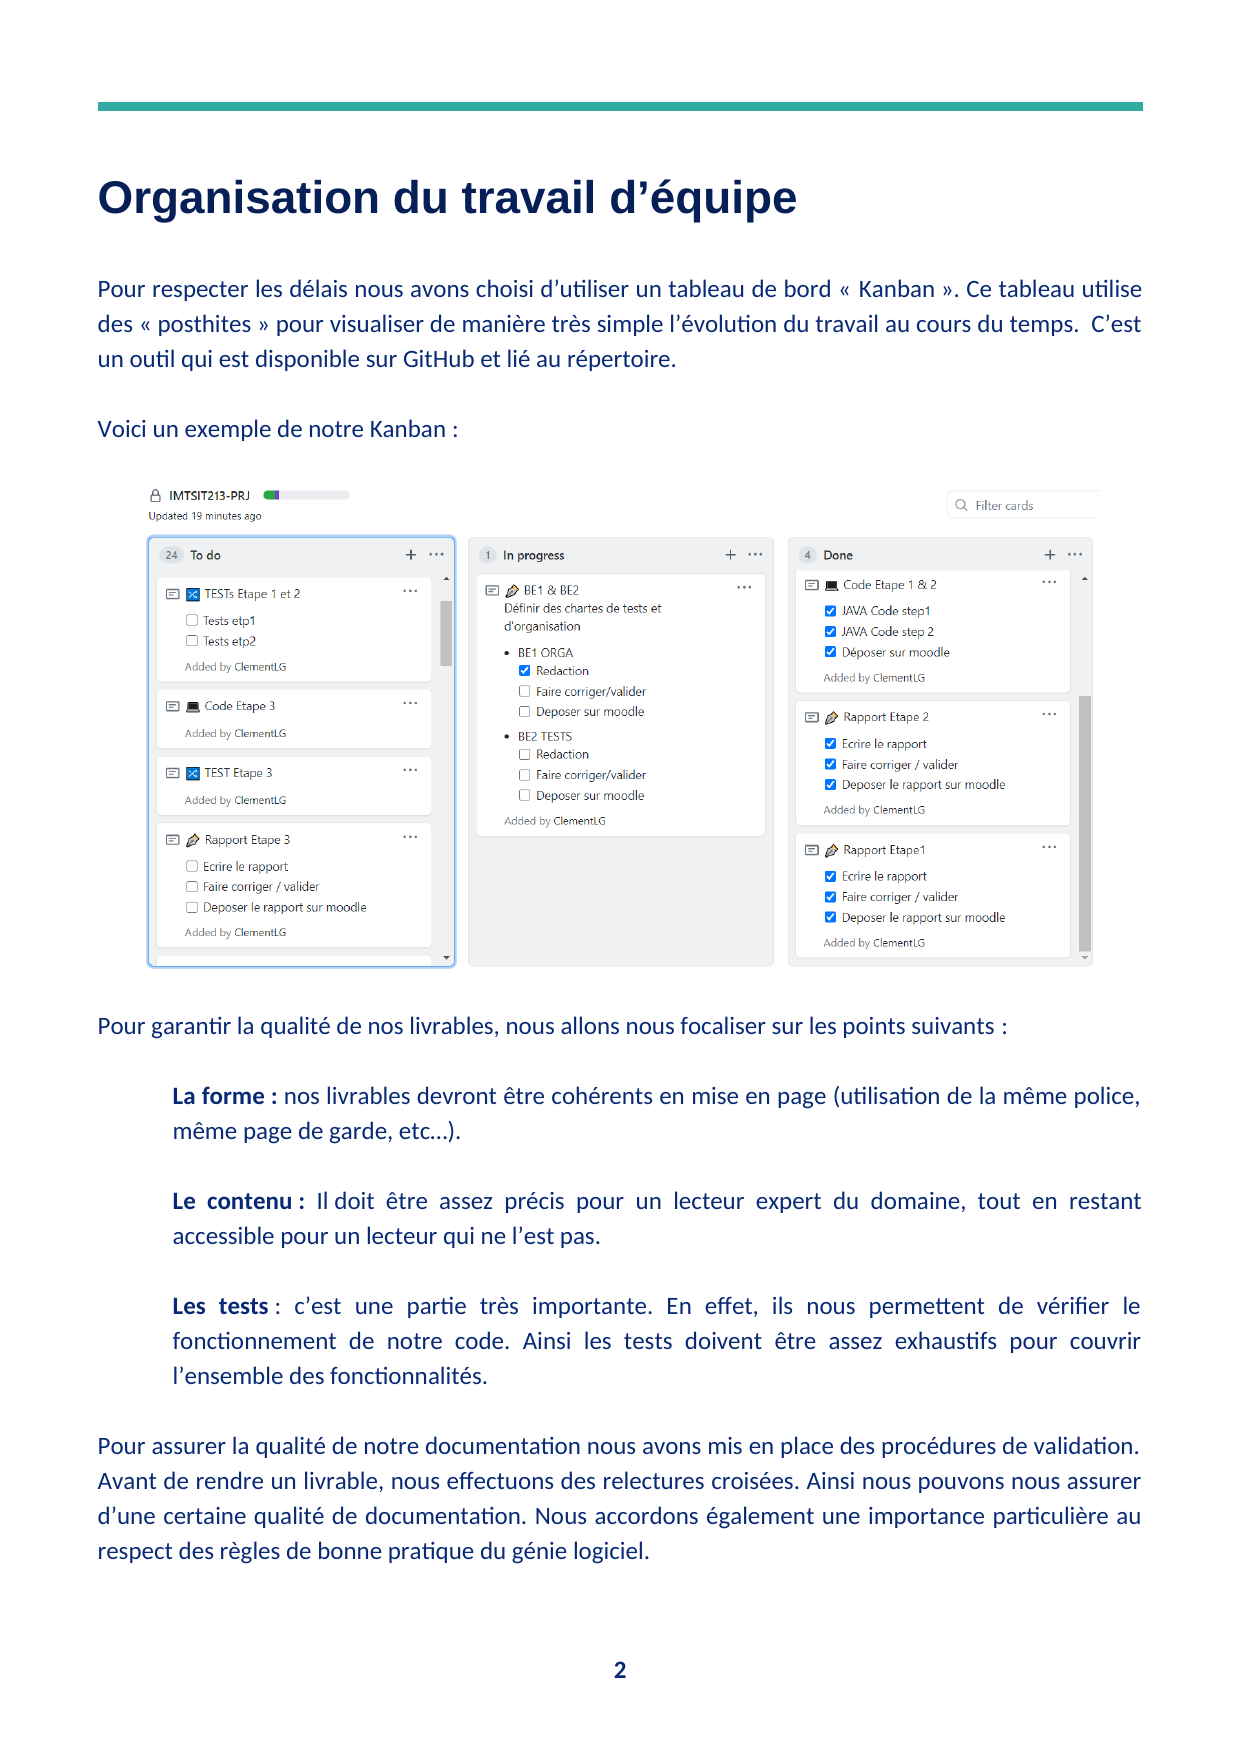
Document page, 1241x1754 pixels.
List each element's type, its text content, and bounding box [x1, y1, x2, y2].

text Pour assurer la qualité de notre documentation nous avons mis en place des procédures de validation. Avant de rendre un livrable, nous effectuons des relectures croisées. Ainsi nous pouvons nous assurer d’une certaine qualité de documentation. Nous accordons également une importance particulière au respect des règles de bonne pratique du génie logiciel. [97, 1431, 1143, 1566]
text Le contenu : Il doit être assez précis pour un lecteur expert du domaine, tout en restant accessible pour un lecteur qui ne l’est pas. [172, 1186, 1143, 1251]
text Voici un exemple de notre Kanban : [97, 413, 1143, 443]
subtitle Organisation du travail d’équipe [97, 171, 1143, 224]
text La forme : nos livrables devront être cohérents en mise en page (utilisation de la même police, même page de garde, etc…). [172, 1081, 1143, 1146]
text Pour garantir la qualité de nos livrables, nous allons nous focaliser sur les points suivants : [97, 1011, 1143, 1041]
text Les tests : c’est une partie très importante. En effet, ils nous permettent de vérifier le fonctionnement de notre code. Ainsi les tests doivent être assez exhaustifs pour couvrir l’ensemble des fonctionnalités. [172, 1291, 1143, 1391]
picture [140, 482, 1100, 971]
text Pour respecter les délais nous avons choisi d’utiliser un tableau de bord « Kanban ». Ce tableau utilise des « posthites » pour visualiser de manière très simple l’évolution du travail au cours du temps. C’est un outil qui est disponible sur GitHub et lié au répertoire. [97, 273, 1143, 373]
